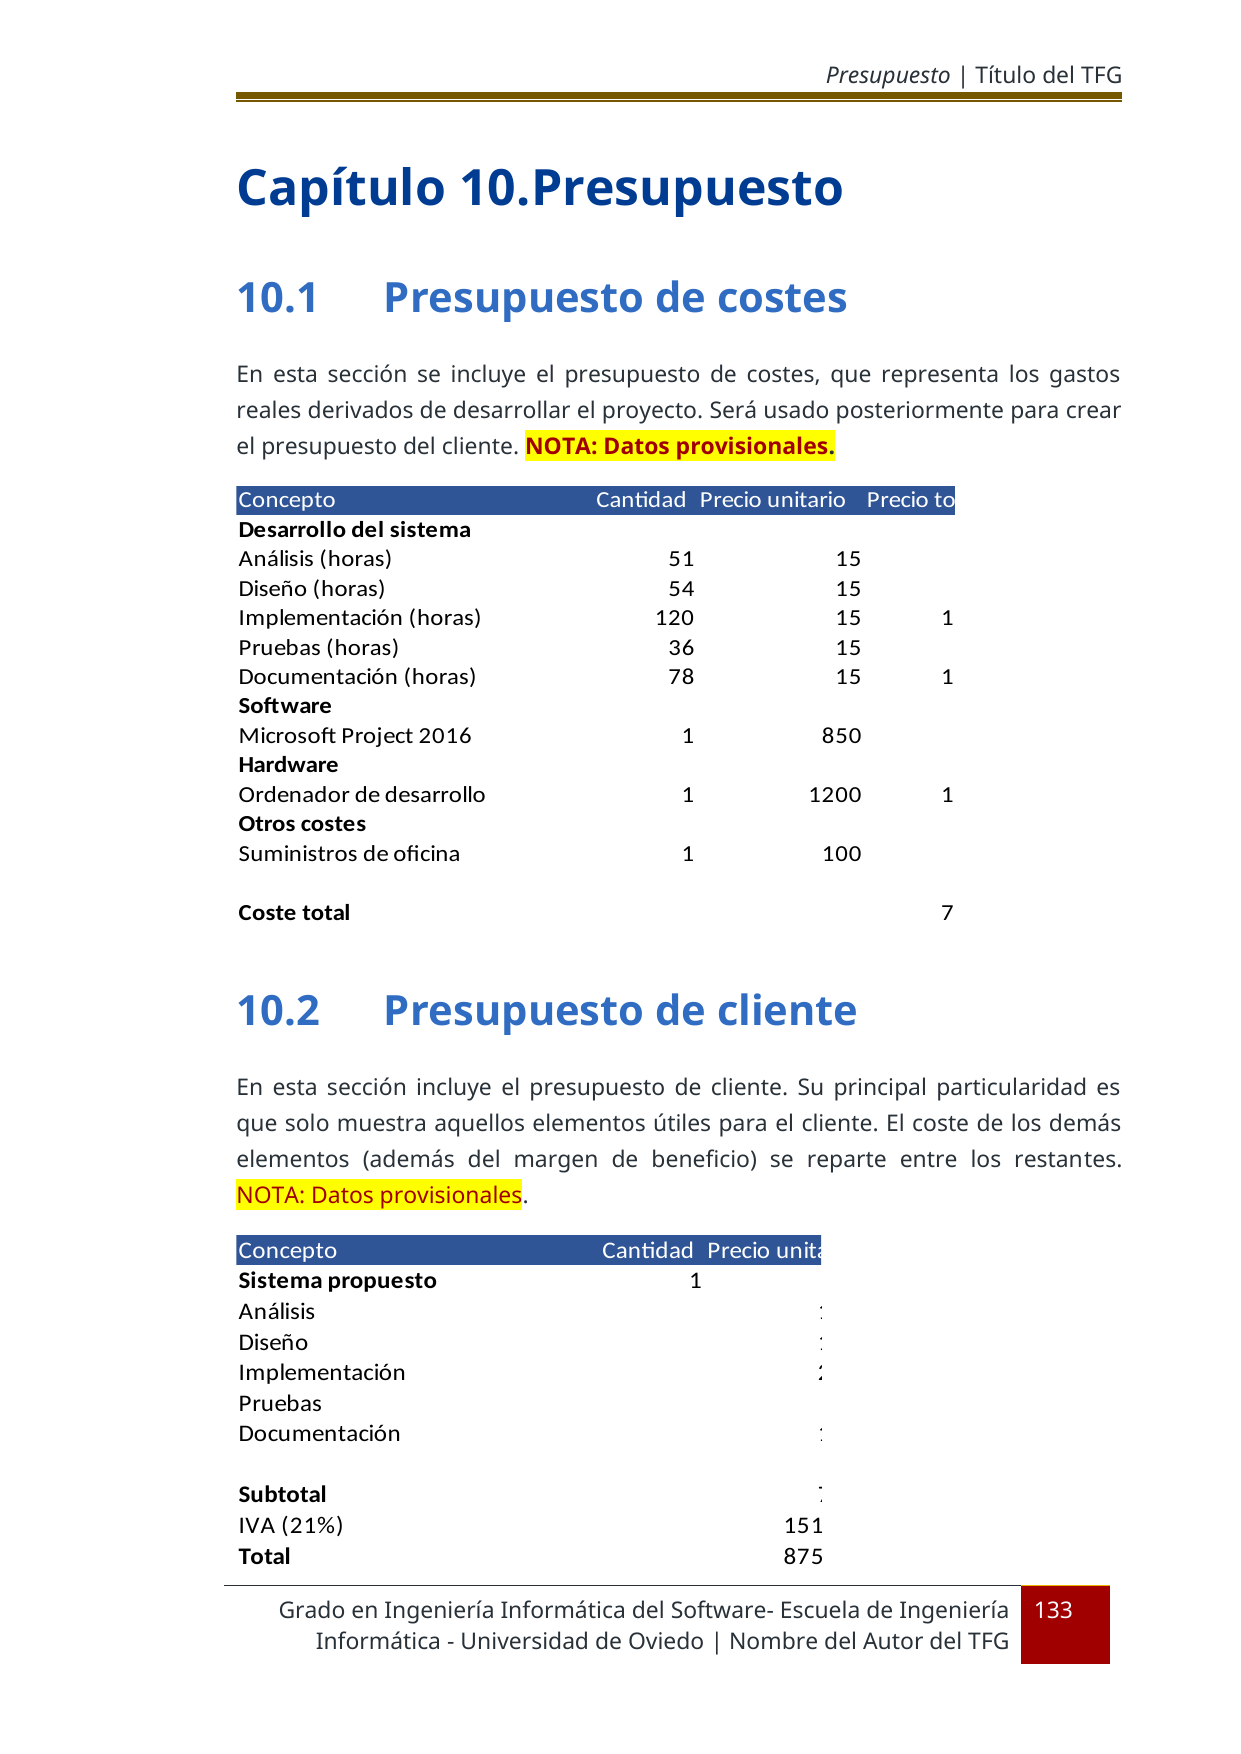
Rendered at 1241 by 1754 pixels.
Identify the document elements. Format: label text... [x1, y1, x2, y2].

subtitle Presupuesto de cliente [236, 981, 1122, 1038]
subtitle Presupuesto [236, 152, 1122, 220]
subtitle Presupuesto de costes [236, 268, 1122, 324]
text En esta sección se incluye el presupuesto de costes, que representa los gastos reales derivados de desarrollar el proyecto. Será usado posteriormente para crear el presupuesto del cliente. NOTA: Datos provisionales. [236, 358, 1122, 461]
text En esta sección incluye el presupuesto de cliente. Su principal particularidad es que solo muestra aquellos elementos útiles para el cliente. El coste de los demás elementos (además del margen de beneficio) se reparte entre los restantes. NOTA: Datos provisionales. [236, 1071, 1122, 1210]
